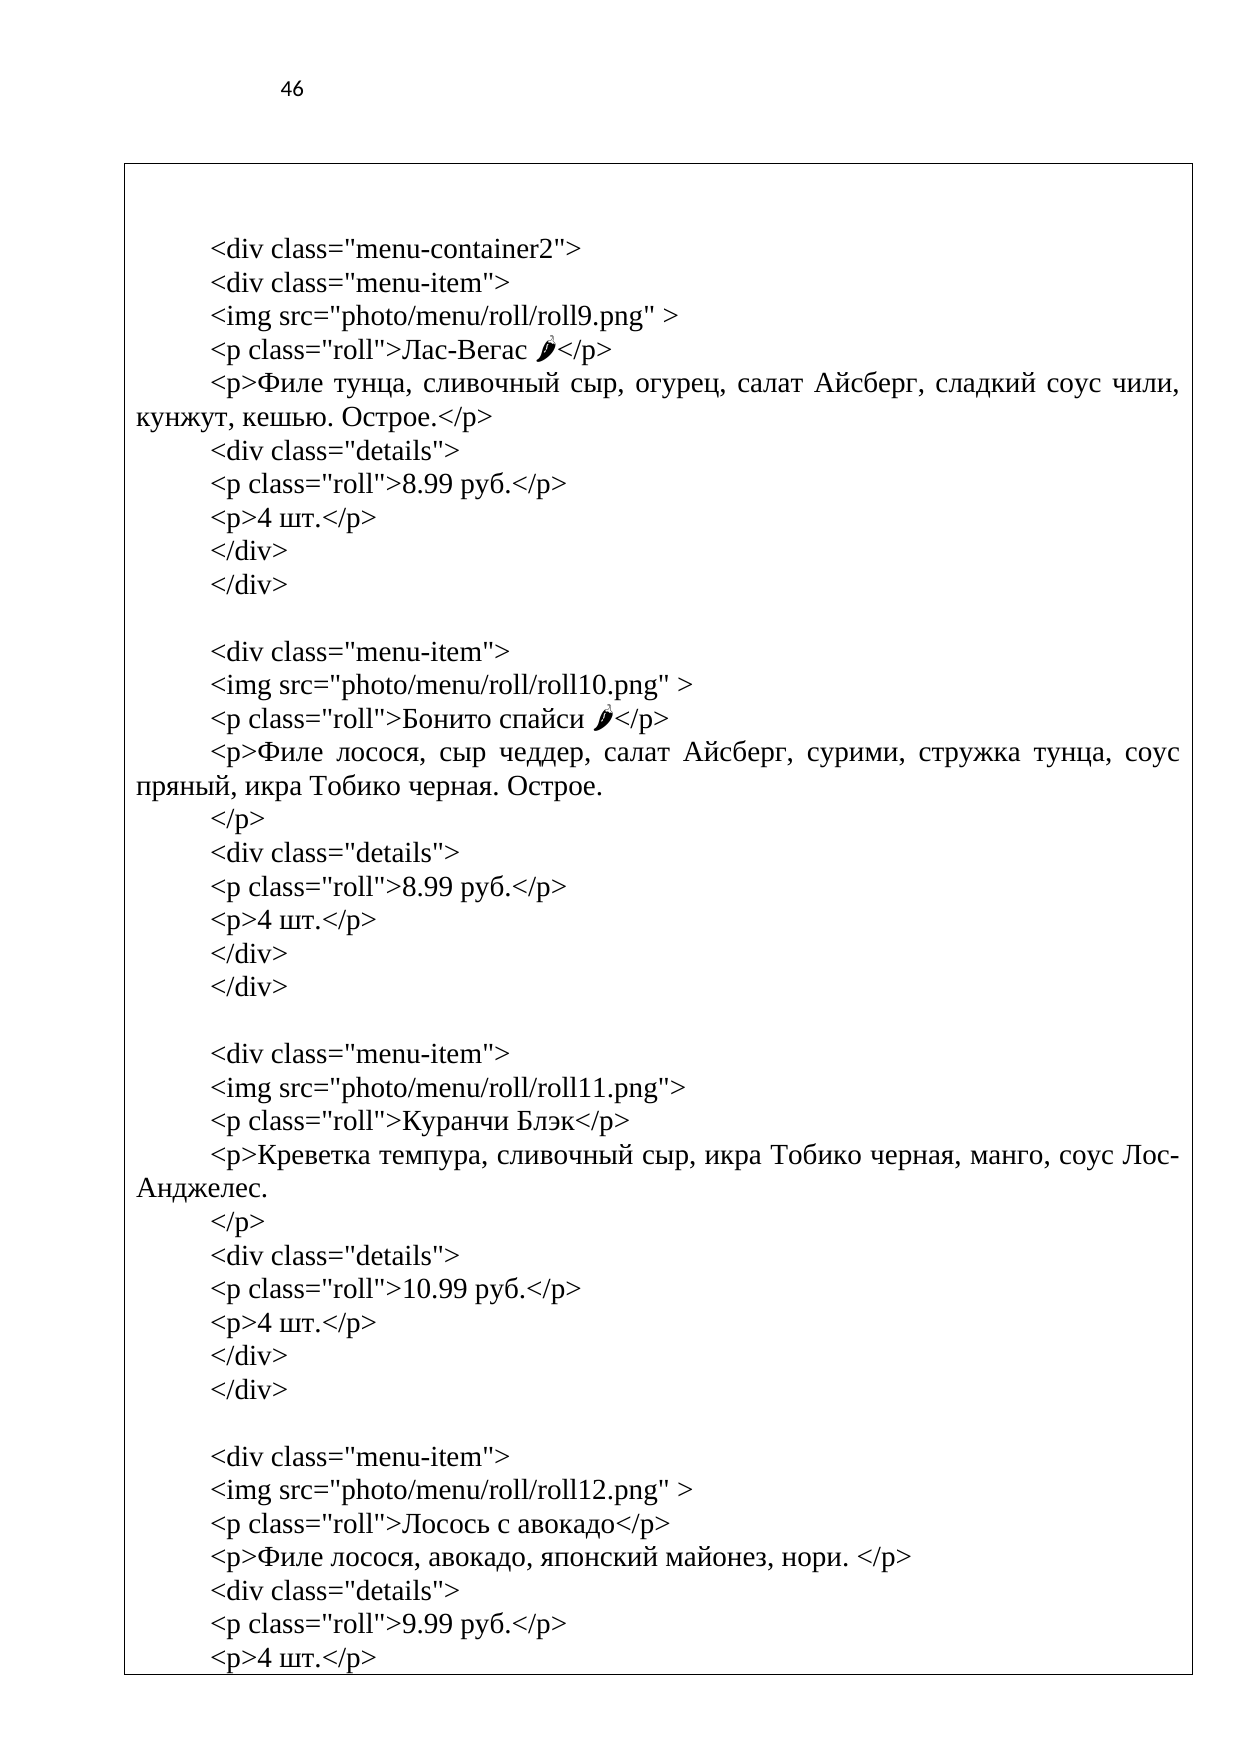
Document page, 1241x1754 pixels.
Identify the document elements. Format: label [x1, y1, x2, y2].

table_header [125, 164, 1192, 1674]
